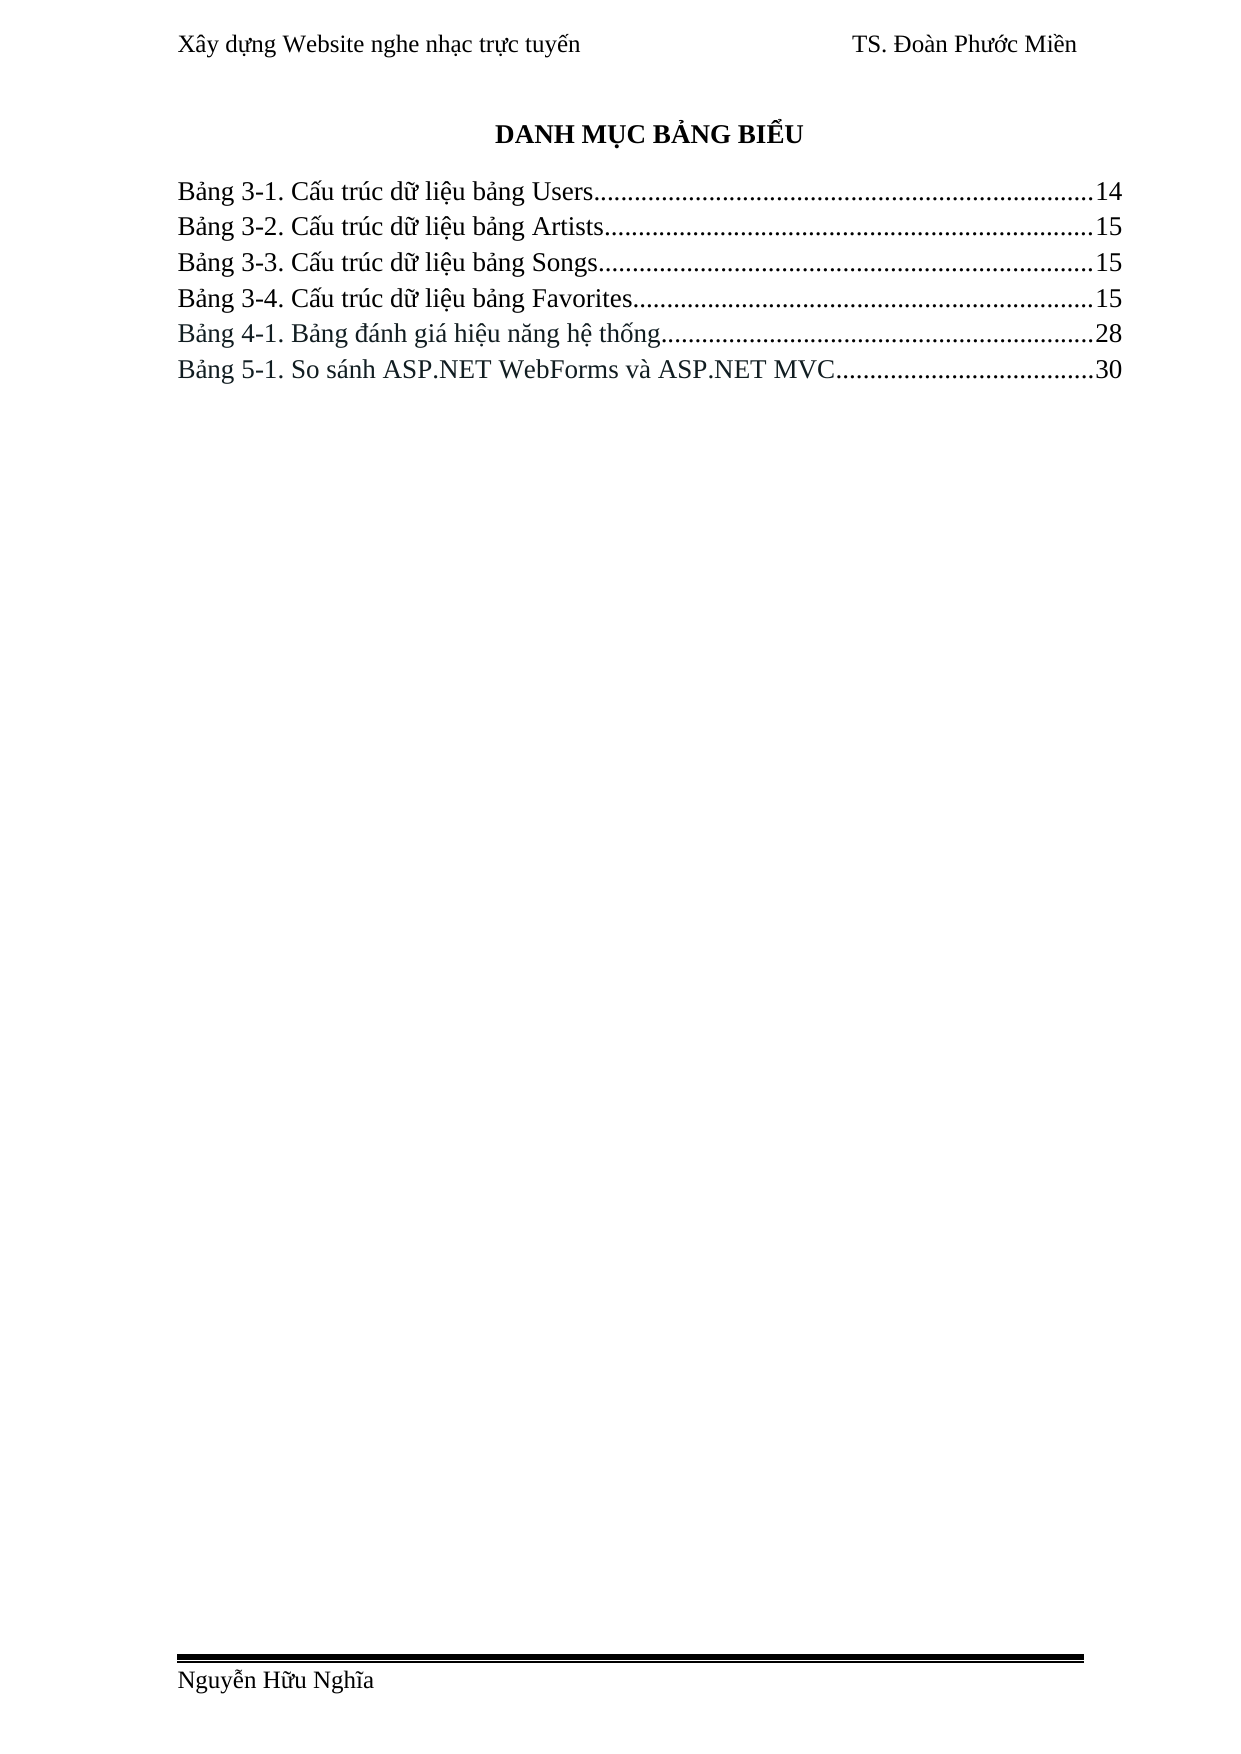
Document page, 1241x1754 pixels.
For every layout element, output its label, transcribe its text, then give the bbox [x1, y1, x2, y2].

text Bảng 3-3. Cấu trúc dữ liệu bảng Songs 15 [177, 246, 1122, 277]
text Bảng 3-2. Cấu trúc dữ liệu bảng Artists 15 [177, 210, 1122, 242]
text DANH MỤC BẢNG BIỂU [177, 118, 1122, 149]
text Bảng 3-1. Cấu trúc dữ liệu bảng Users 14 [177, 175, 1122, 206]
text Bảng 3-4. Cấu trúc dữ liệu bảng Favorites 15 [177, 282, 1122, 313]
text Bảng 4-1. Bảng đánh giá hiệu năng hệ thống 28 [177, 318, 1122, 349]
text Bảng 5-1. So sánh ASP.NET WebForms và ASP.NET MVC 30 [177, 353, 1122, 384]
